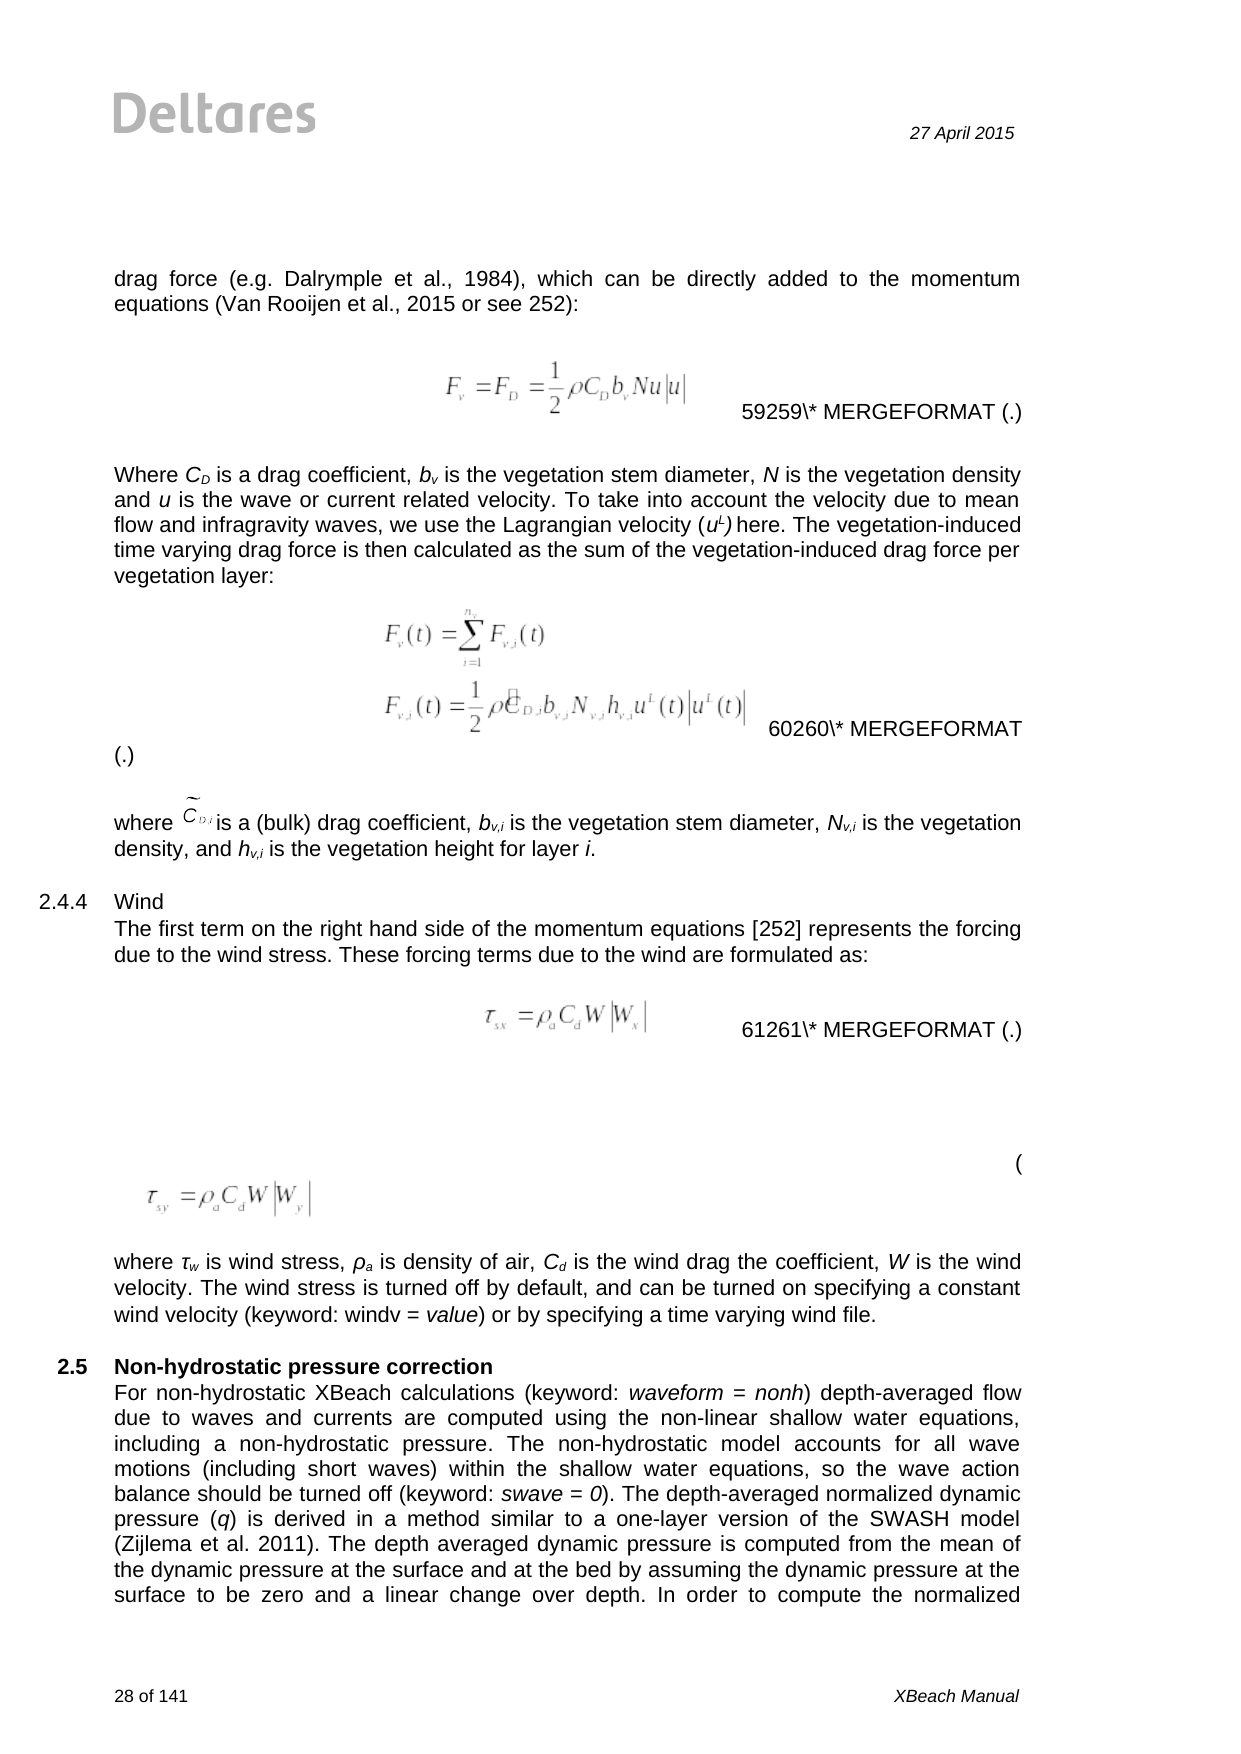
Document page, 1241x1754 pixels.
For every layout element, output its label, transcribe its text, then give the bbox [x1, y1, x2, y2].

subtitle Wind [87, 888, 1022, 914]
subtitle Non-hydrostatic pressure correction [87, 1353, 1022, 1380]
text where is a (bulk) drag coefficient, bv,i is the vegetation stem diameter, Nv,i is the vegetation density, and hv,i is the vegetation height for layer i. [114, 794, 1022, 861]
text where τw is wind stress, ρa is density of air, Cd is the wind drag the coefficient, W is the wind velocity. The wind stress is turned off by default, and can be turned on specifying a constant wind velocity (keyword: windv = value) or by specifying a time varying wind file. [114, 1247, 1022, 1327]
picture [113, 75, 315, 133]
text Where CD is a drag coefficient, bv is the vegetation stem diameter, N is the vegetation density and u is the wave or current related velocity. To take into account the velocity due to mean flow and infragravity waves, we use the Lagrangian velocity (uL) here. The vegetation-induced time varying drag force is then calculated as the sum of the vegetation-induced drag force per vegetation layer: [114, 462, 1022, 588]
text ( [114, 994, 1022, 1175]
text The first term on the right hand side of the momentum equations [] represents the forcing due to the wind stress. These forcing terms due to the wind are formulated as: [114, 914, 1022, 967]
